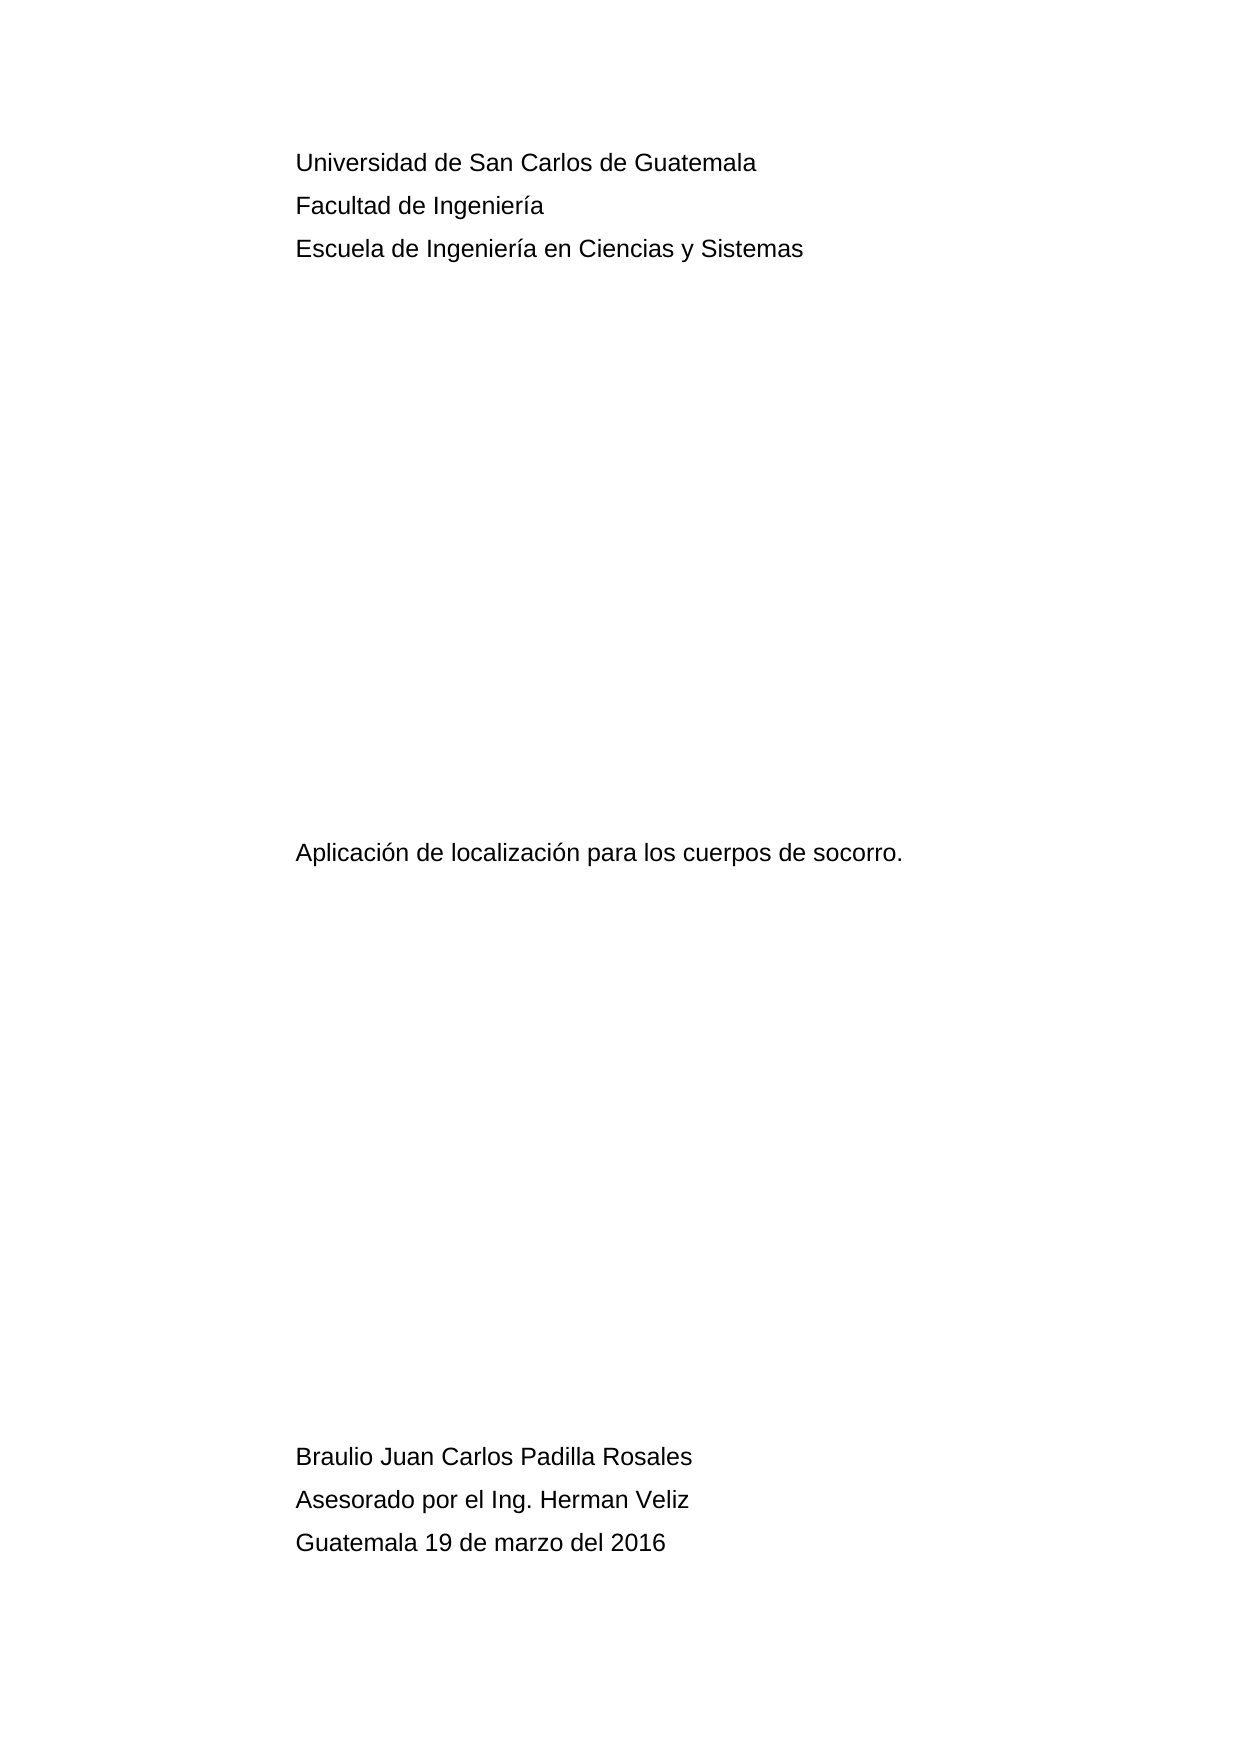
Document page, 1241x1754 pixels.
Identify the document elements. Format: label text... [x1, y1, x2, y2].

text Escuela de Ingeniería en Ciencias y Sistemas [295, 234, 1063, 263]
text Braulio Juan Carlos Padilla Rosales [295, 1441, 1063, 1470]
text Facultad de Ingeniería [295, 191, 1063, 219]
text Universidad de San Carlos de Guatemala [295, 148, 1063, 176]
text Asesorado por el Ing. Herman Veliz [295, 1484, 1063, 1513]
text Guatemala 19 de marzo del 2016 [295, 1528, 1063, 1556]
text Aplicación de localización para los cuerpos de socorro. [295, 838, 1063, 866]
